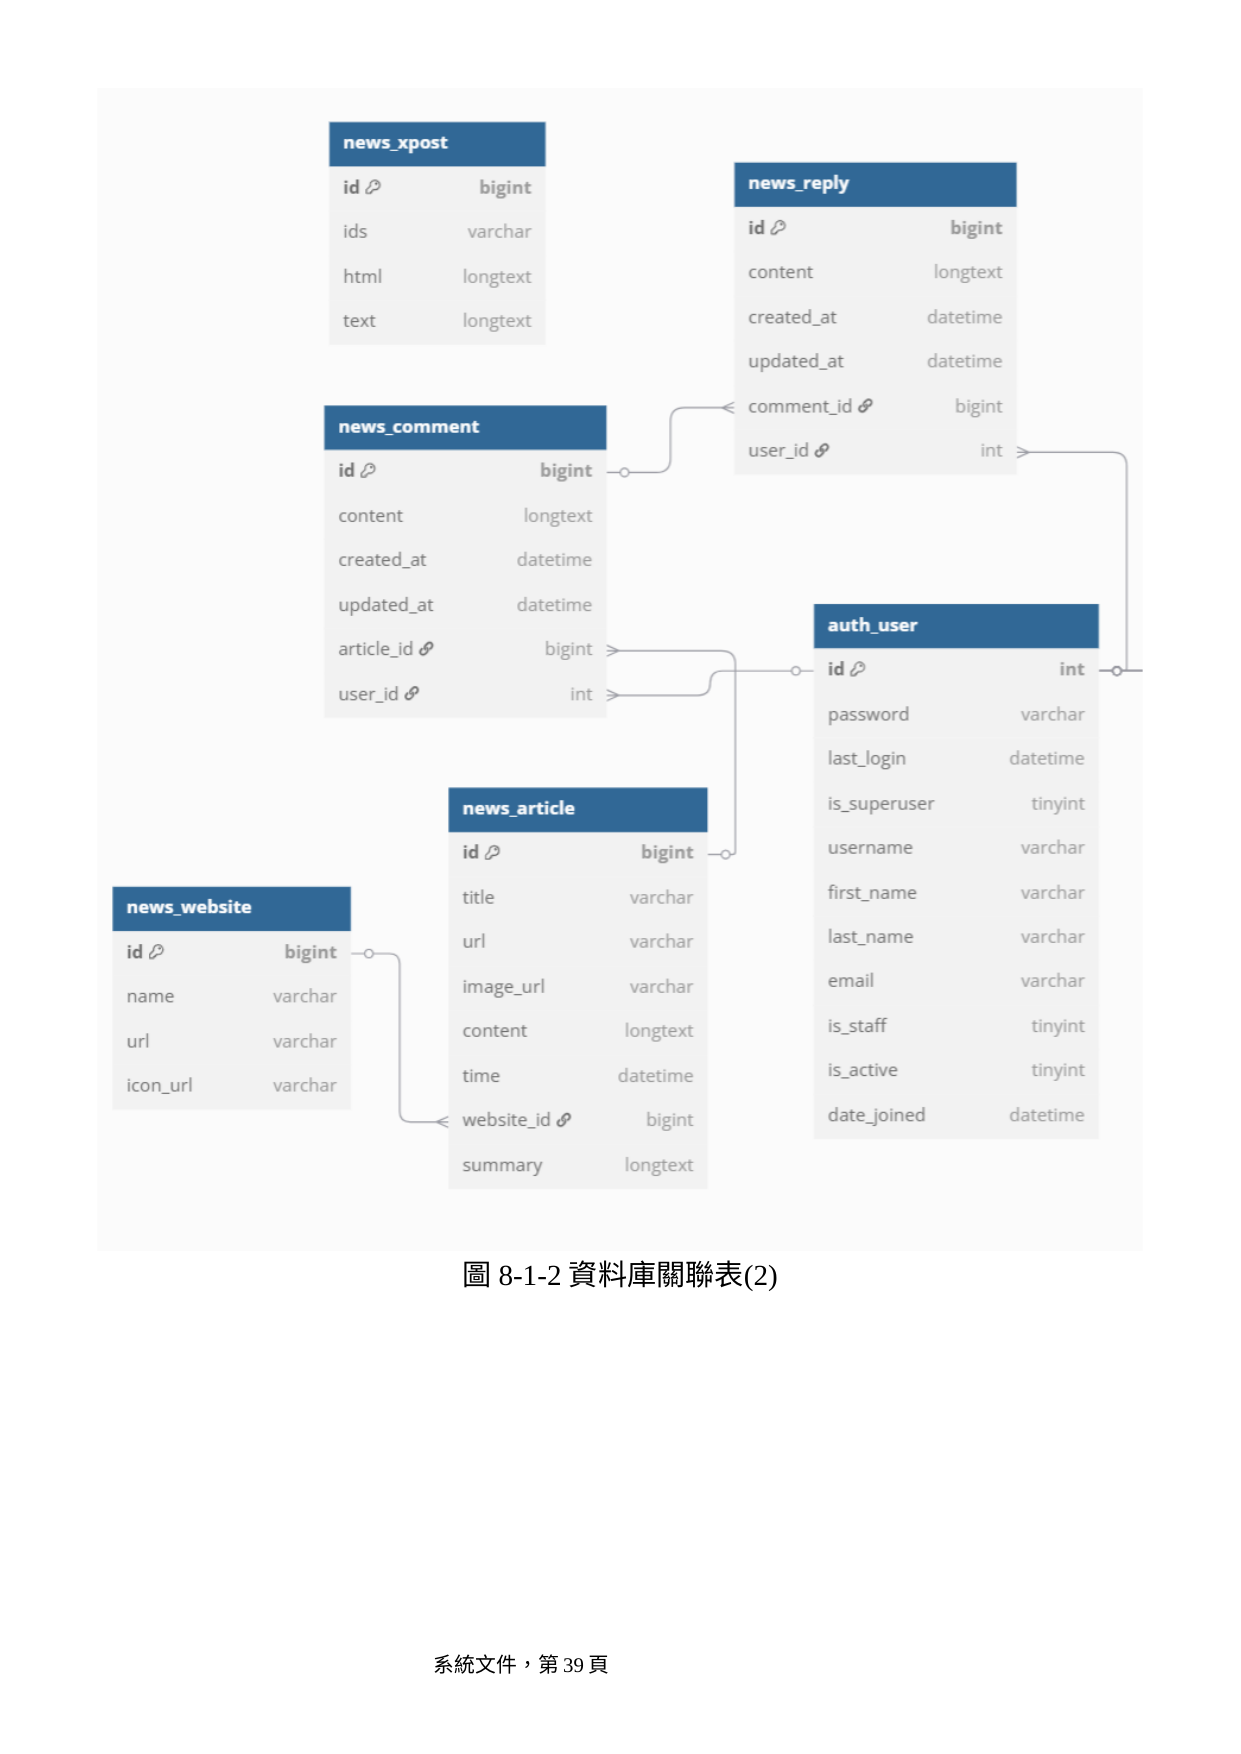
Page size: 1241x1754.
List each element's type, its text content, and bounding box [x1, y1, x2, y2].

text 圖 8-1-2 資料庫關聯表(2) [89, 1251, 1152, 1293]
picture [97, 88, 1143, 1251]
